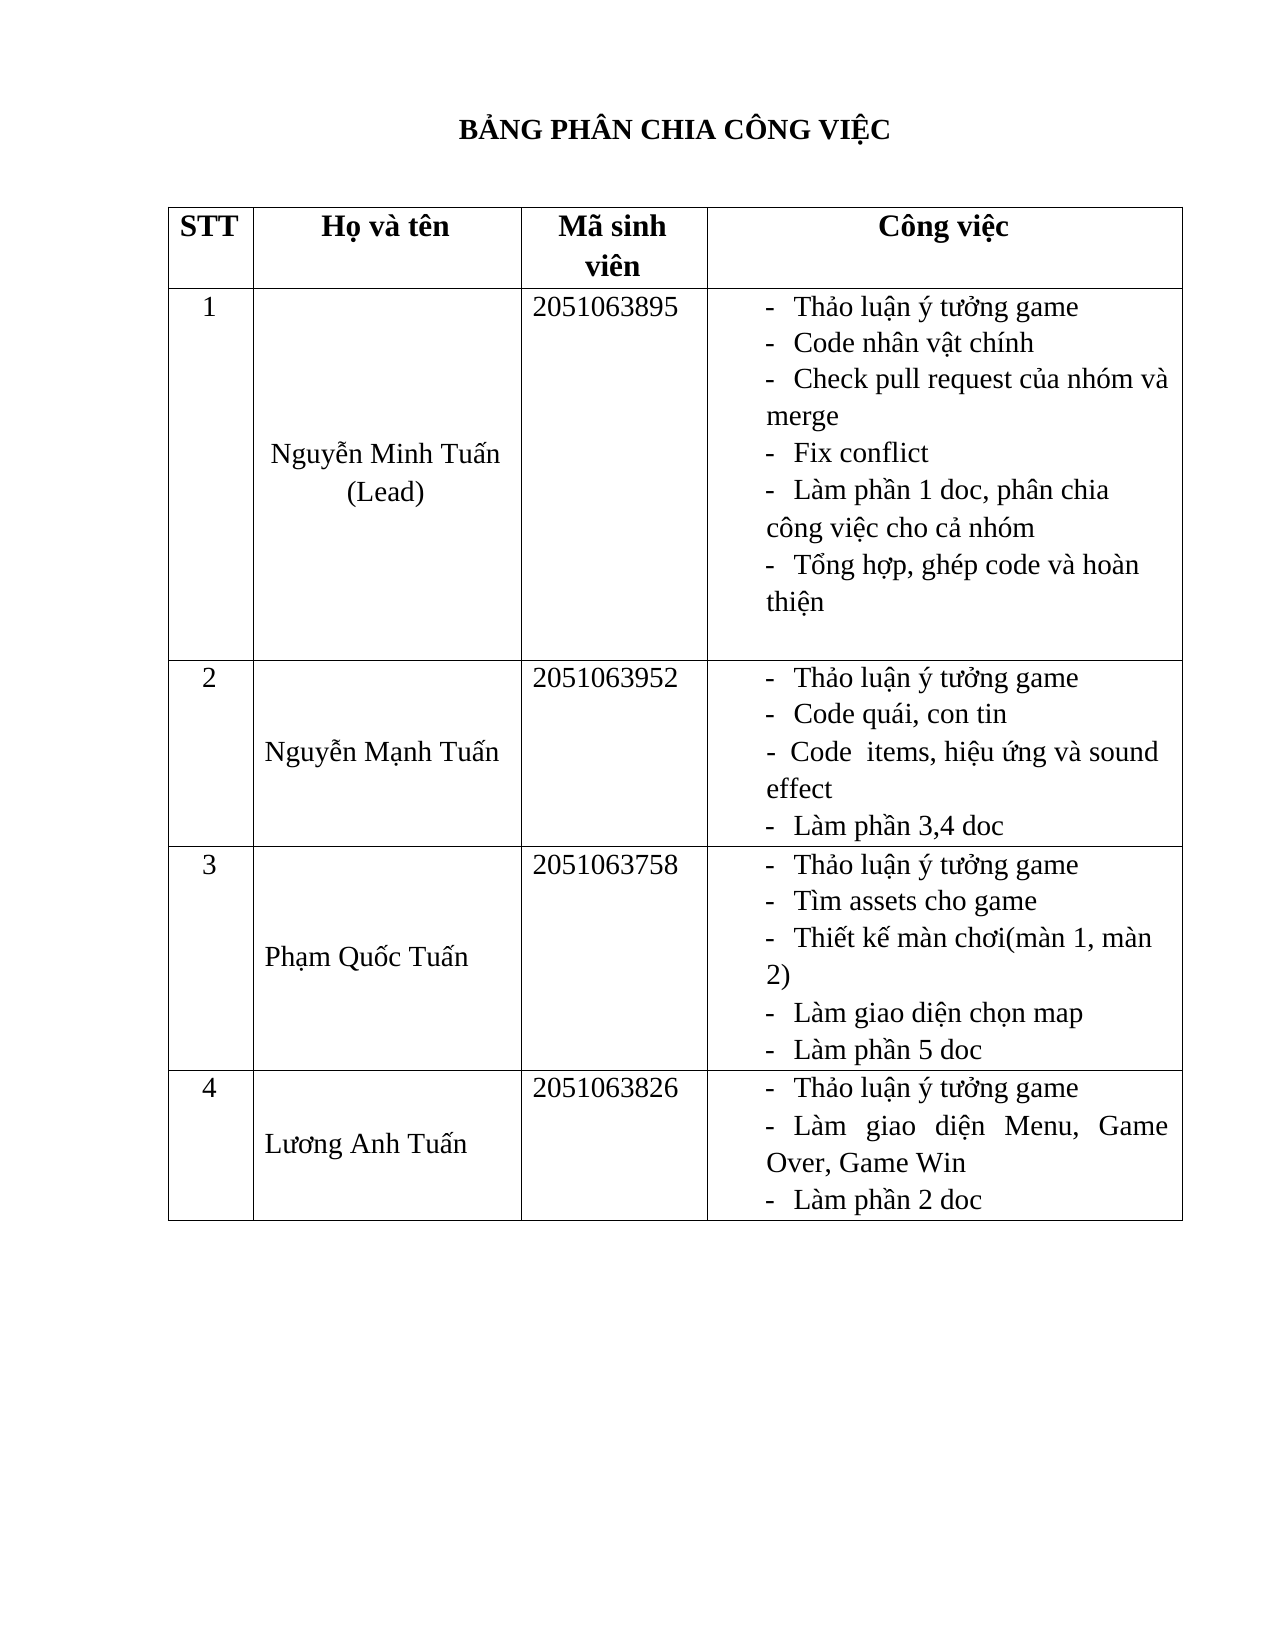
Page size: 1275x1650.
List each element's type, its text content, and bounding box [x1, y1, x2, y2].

table_cell 4 [169, 1071, 253, 1220]
table_cell 2051063952 [522, 661, 707, 846]
table_cell Thảo luận ý tưởng game Tìm assets cho game Thiết kế màn chơi(màn 1, màn 2) Làm giao diện chọn map Làm phần 5 doc [708, 847, 1182, 1069]
table_cell Thảo luận ý tưởng game Làm giao diện Menu, Game Over, Game Win Làm phần 2 doc [708, 1071, 1182, 1220]
table_cell Phạm Quốc Tuấn [254, 847, 521, 1069]
table_cell Nguyễn Mạnh Tuấn [254, 661, 521, 846]
table_header Mã sinh viên [522, 208, 707, 288]
table_cell 2 [169, 661, 253, 846]
subtitle BẢNG PHÂN CHIA CÔNG VIỆC [167, 112, 1183, 146]
table_cell 3 [169, 847, 253, 1069]
table_cell Nguyễn Minh Tuấn (Lead) [254, 289, 521, 659]
table_cell Thảo luận ý tưởng game Code quái, con tin - Code items, hiệu ứng và sound effect Làm phần 3,4 doc [708, 661, 1182, 846]
table_header Họ và tên [254, 208, 521, 288]
table_cell 2051063895 [522, 289, 707, 659]
table_header Công việc [708, 208, 1182, 288]
table_cell 1 [169, 289, 253, 659]
table_cell 2051063758 [522, 847, 707, 1069]
table_cell Lương Anh Tuấn [254, 1071, 521, 1220]
table_header STT [169, 208, 253, 288]
table_cell 2051063826 [522, 1071, 707, 1220]
table_cell Thảo luận ý tưởng game Code nhân vật chính Check pull request của nhóm và merge Fix conflict Làm phần 1 doc, phân chia công việc cho cả nhóm Tổng hợp, ghép code và hoàn thiện [708, 289, 1182, 659]
